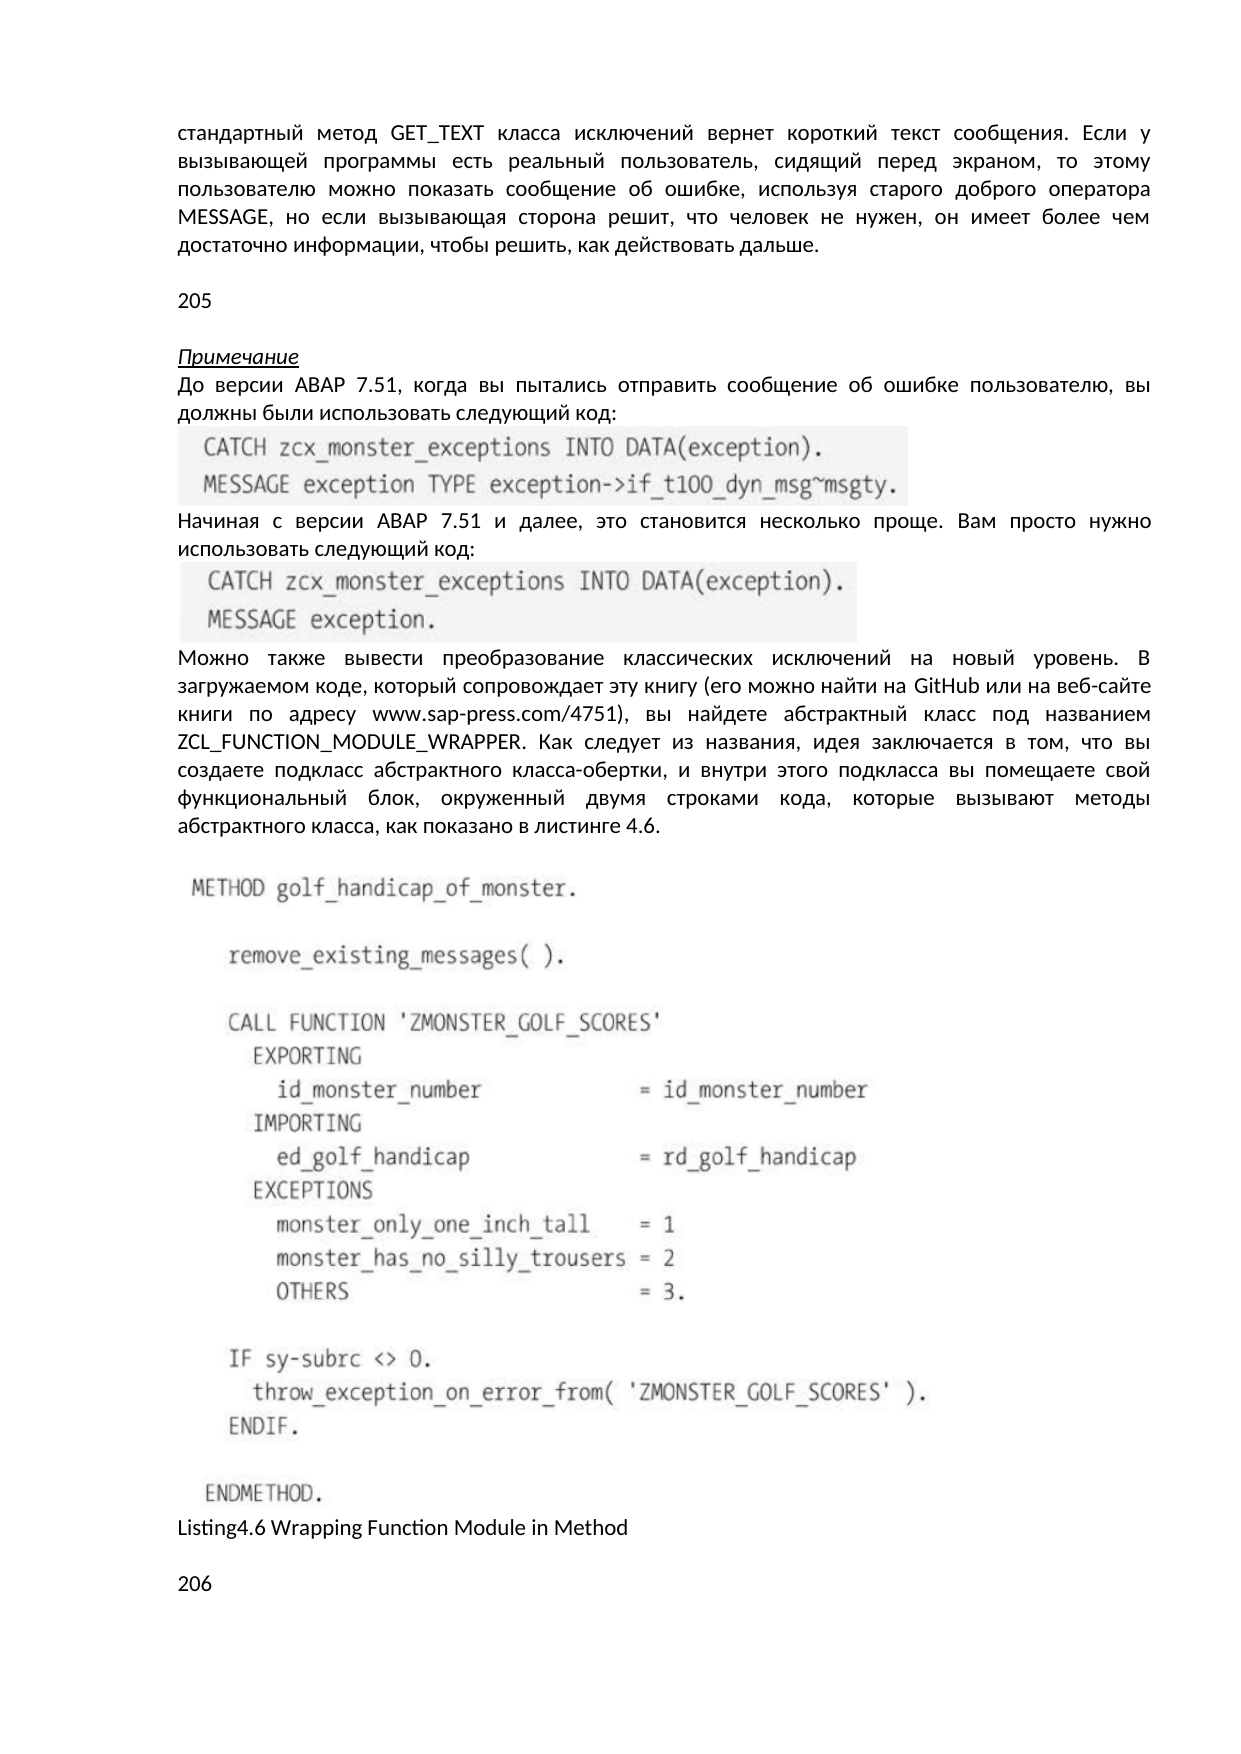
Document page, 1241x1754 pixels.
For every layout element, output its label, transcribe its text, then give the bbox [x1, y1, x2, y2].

picture [177, 867, 939, 1513]
text До версии ABAP 7.51, когда вы пытались отправить сообщение об ошибке пользователю, вы должны были использовать следующий код: [177, 370, 1152, 426]
text 205 [177, 286, 1152, 314]
picture [177, 426, 909, 506]
picture [177, 562, 858, 643]
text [177, 118, 1152, 258]
text 206 [177, 1569, 1152, 1597]
text Примечание [177, 342, 1152, 370]
text Listing4.6 Wrapping Function Module in Method [177, 1513, 1152, 1541]
text Начиная с версии ABAP 7.51 и далее, это становится несколько проще. Вам просто нужно использовать следующий код: [177, 506, 1152, 562]
text Можно также вывести преобразование классических исключений на новый уровень. В загружаемом коде, который сопровождает эту книгу (его можно найти на GitHub или на веб-сайте книги по адресу www.sap-press.com/4751), вы найдете абстрактный класс под названием ZCL_FUNCTION_MODULE_WRAPPER. Как следует из названия, идея заключается в том, что вы создаете подкласс абстрактного класса-обертки, и внутри этого подкласса вы помещаете свой функциональный блок, окруженный двумя строками кода, которые вызывают методы абстрактного класса, как показано в листинге 4.6. [177, 643, 1152, 839]
